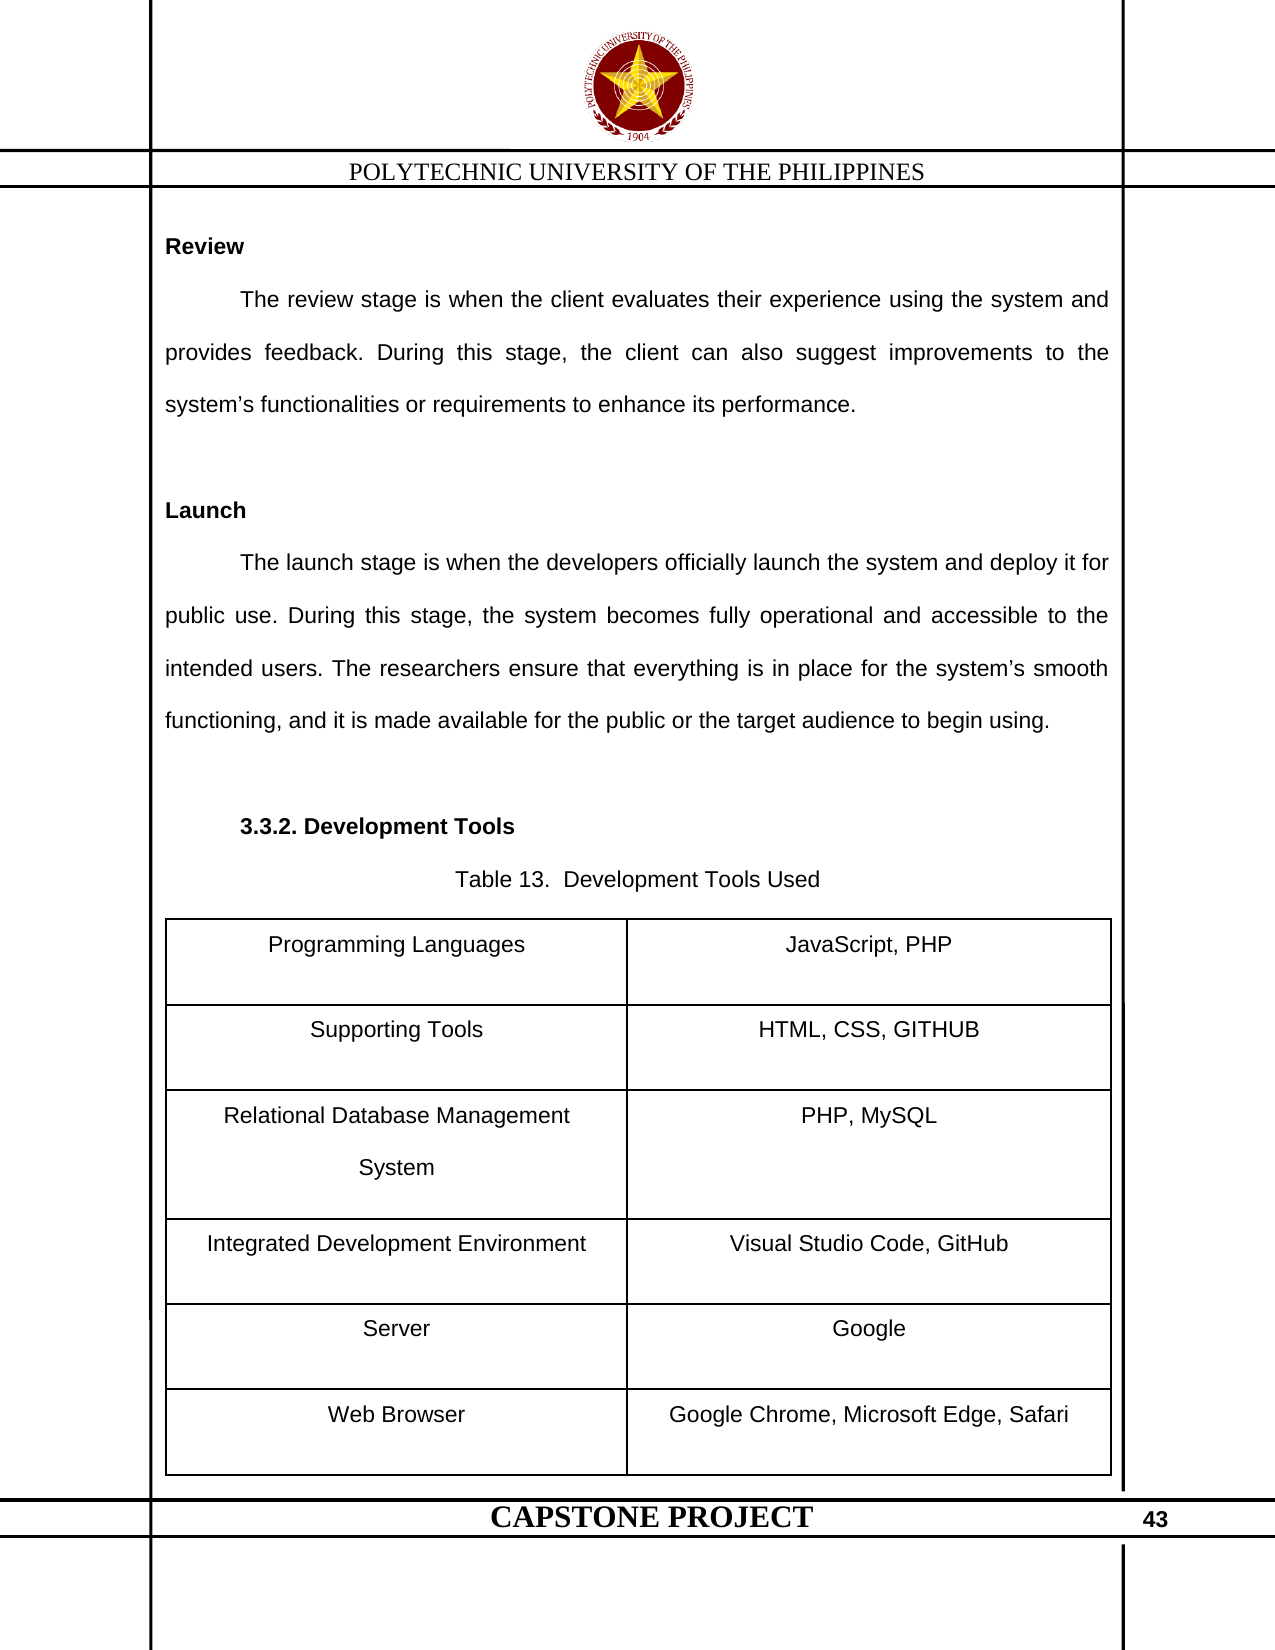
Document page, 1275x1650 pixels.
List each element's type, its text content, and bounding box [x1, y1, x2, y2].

picture [582, 31, 694, 142]
table_cell Server [167, 1305, 626, 1388]
table_cell Web Browser [167, 1390, 626, 1474]
text Review [165, 233, 1110, 259]
text The launch stage is when the developers officially launch the system and deploy it for public use. During this stage, the system becomes fully operational and accessible to the intended users. The researchers ensure that everything is in place for the system’s smooth functioning, and it is made available for the public or the target audience to begin using. [165, 549, 1110, 734]
table_cell Google [628, 1305, 1110, 1388]
table_cell Integrated Development Environment [167, 1220, 626, 1303]
table_cell HTML, CSS, GITHUB [628, 1006, 1110, 1089]
table_header JavaScript, PHP [628, 920, 1110, 1004]
table_cell Relational Database Management System [167, 1091, 626, 1217]
text Table 13. Development Tools Used [165, 866, 1110, 892]
table_cell Google Chrome, Microsoft Edge, Safari [628, 1390, 1110, 1474]
table_header Programming Languages [167, 920, 626, 1004]
table_cell Supporting Tools [167, 1006, 626, 1089]
text The review stage is when the client evaluates their experience using the system and provides feedback. During this stage, the client can also suggest improvements to the system’s functionalities or requirements to enhance its performance. [165, 286, 1110, 418]
table_cell Visual Studio Code, GitHub [628, 1220, 1110, 1303]
text Launch [165, 497, 1110, 523]
table_cell PHP, MySQL [628, 1091, 1110, 1217]
text 3.3.2. Development Tools [165, 813, 1110, 839]
